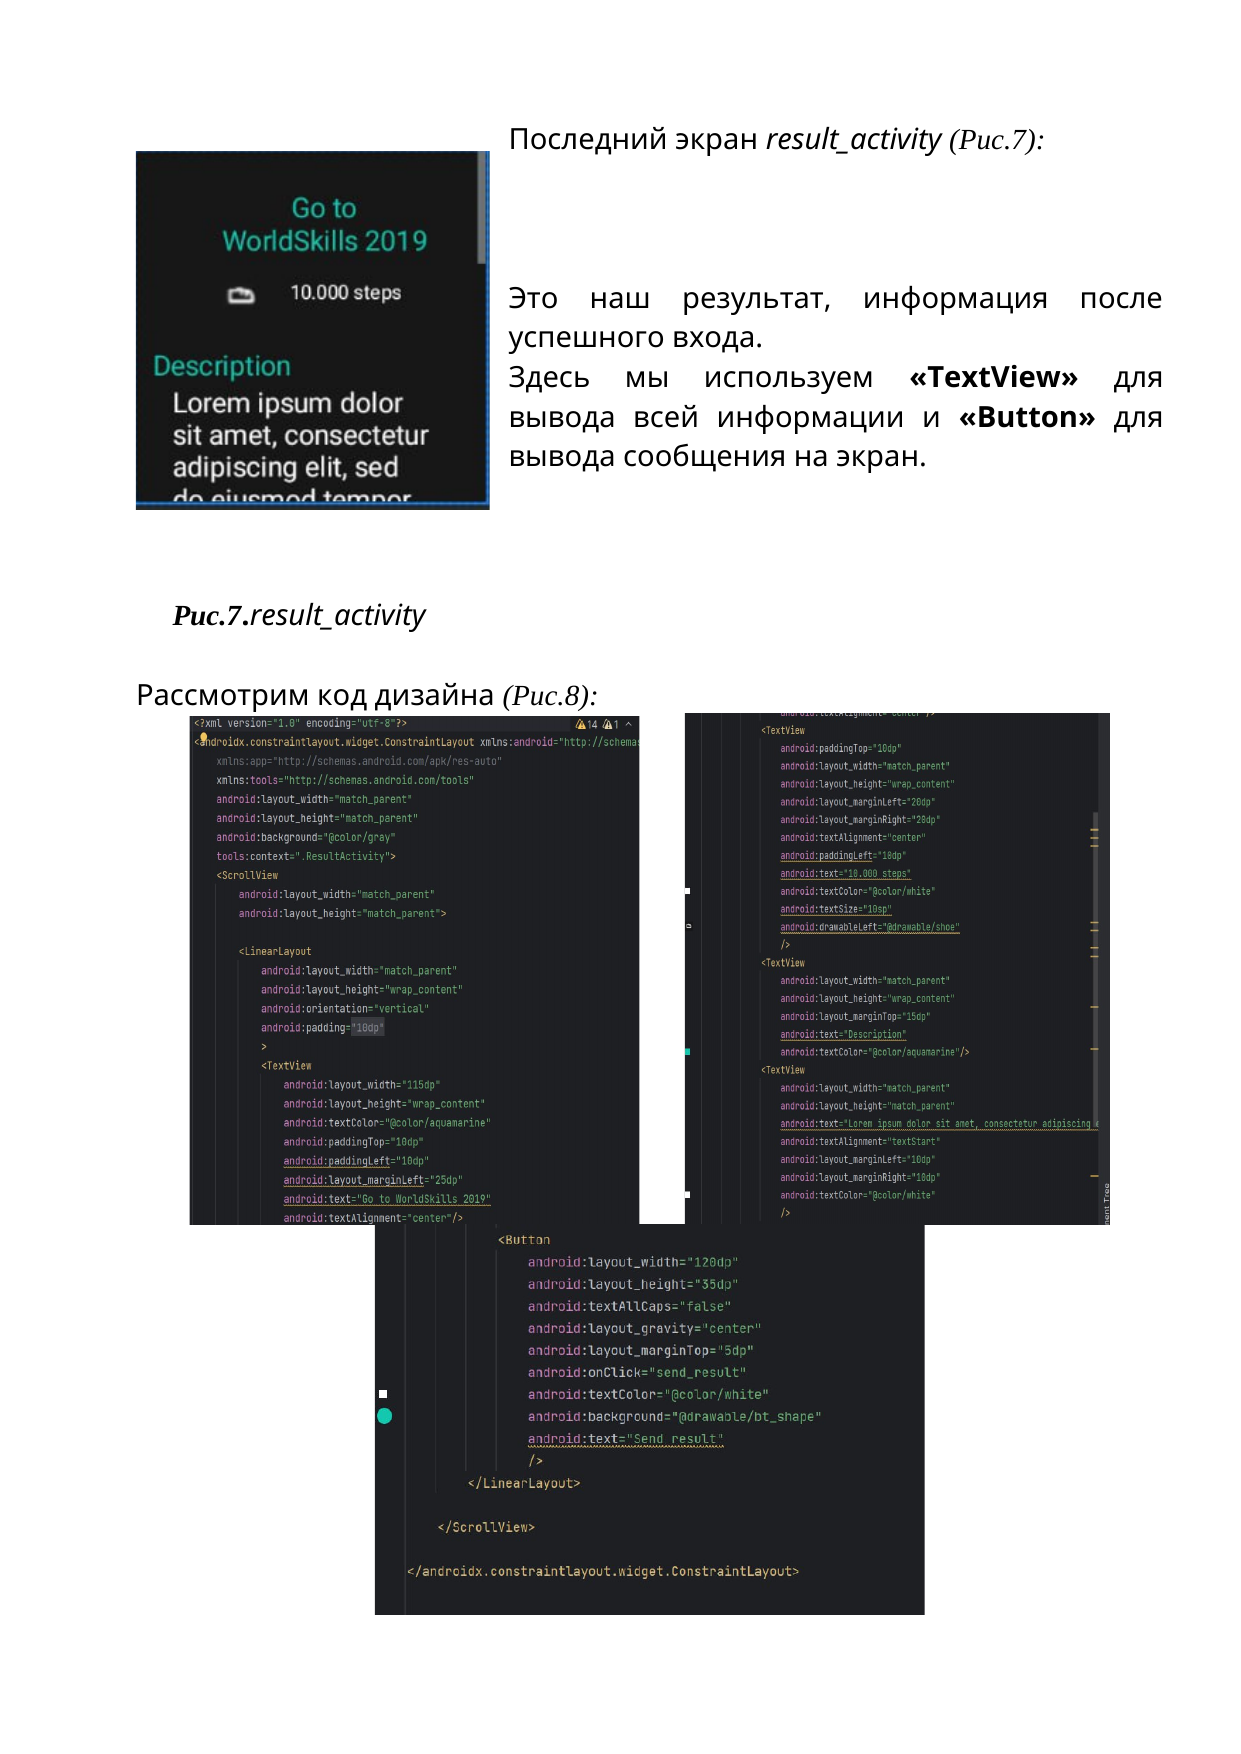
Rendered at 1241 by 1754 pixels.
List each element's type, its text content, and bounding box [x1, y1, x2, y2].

text Рассмотрим код дизайна (Рис.8): [136, 674, 1163, 713]
text Здесь мы используем «TextView» для вывода всей информации и «Button» для вывода сообщения на экран. [490, 356, 1163, 475]
picture [135, 151, 490, 510]
text Последний экран result_activity (Рис.7): [136, 118, 1163, 158]
text Рис.7.result_activity [136, 594, 1163, 634]
text Это наш результат, информация после успешного входа. [490, 277, 1163, 356]
picture [189, 713, 1110, 1615]
